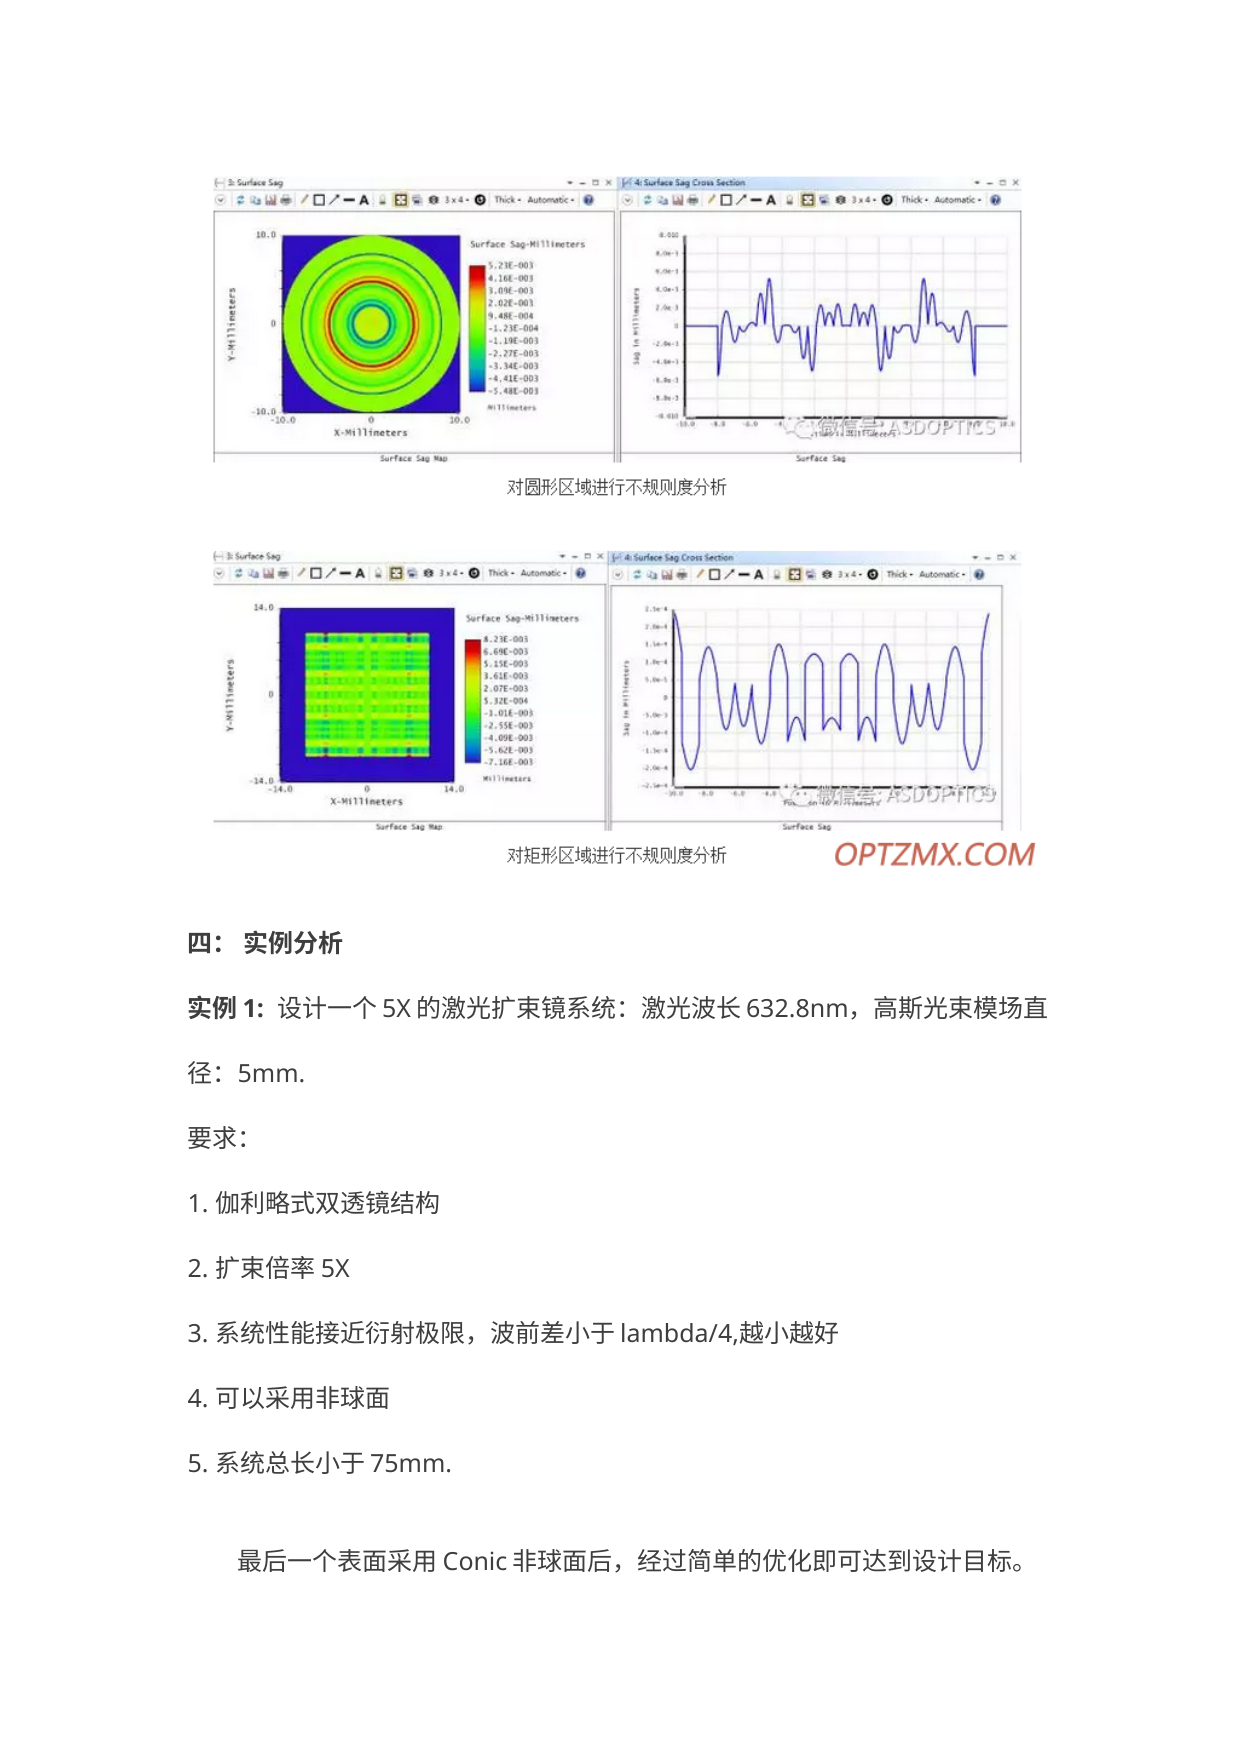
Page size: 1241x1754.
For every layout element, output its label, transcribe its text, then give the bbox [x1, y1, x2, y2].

text 1. 伽利略式双透镜结构 [187, 1169, 1053, 1234]
text 要求： [187, 1104, 1053, 1169]
text 最后一个表面采用Conic非球面后，经过简单的优化即可达到设计目标。 [187, 1527, 1053, 1592]
text 2. 扩束倍率 5X [187, 1234, 1053, 1299]
text 3. 系统性能接近衍射极限，波前差小于lambda/4,越小越好 [187, 1299, 1053, 1364]
text 5. 系统总长小于75mm. [187, 1429, 1053, 1494]
text 实例1: 设计一个5X的激光扩束镜系统：激光波长632.8nm，高斯光束模场直径：5mm. [187, 974, 1053, 1104]
text 四： 实例分析 [187, 909, 1053, 974]
text 4. 可以采用非球面 [187, 1364, 1053, 1429]
picture [187, 162, 1053, 883]
